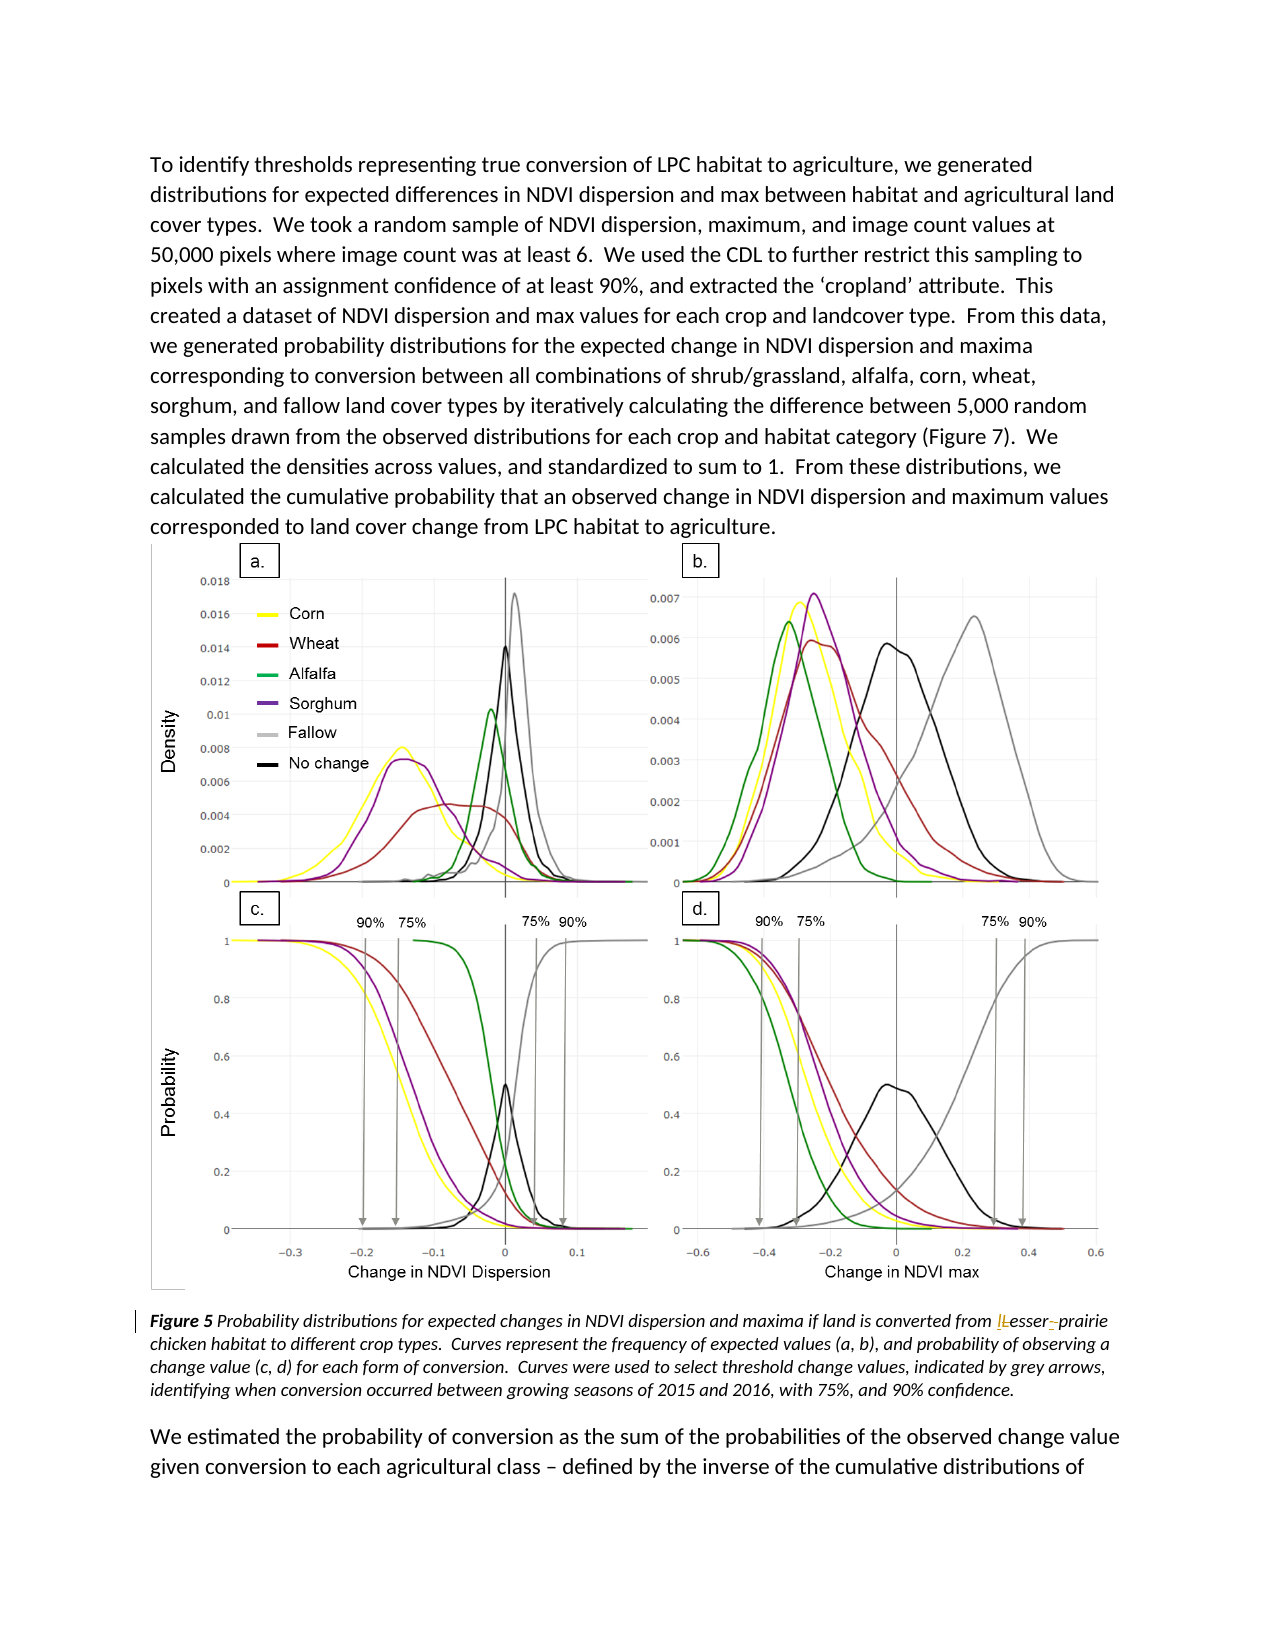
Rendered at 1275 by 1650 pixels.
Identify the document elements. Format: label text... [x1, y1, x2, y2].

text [150, 1422, 1125, 1480]
text Figure 6 Probability distributions for expected changes in NDVI dispersion and maxima if land is converted from esserprairie chicken habitat to different crop types. Curves represent the frequency of expected values (a, b), and probability of observing a change value (c, d) for each form of conversion. Curves were used to select threshold change values, indicated by grey arrows, identifying when conversion occurred between growing seasons of 2015 and 2016, with 75%, and 90% confidence. [150, 1310, 1125, 1401]
picture [150, 542, 1109, 1291]
